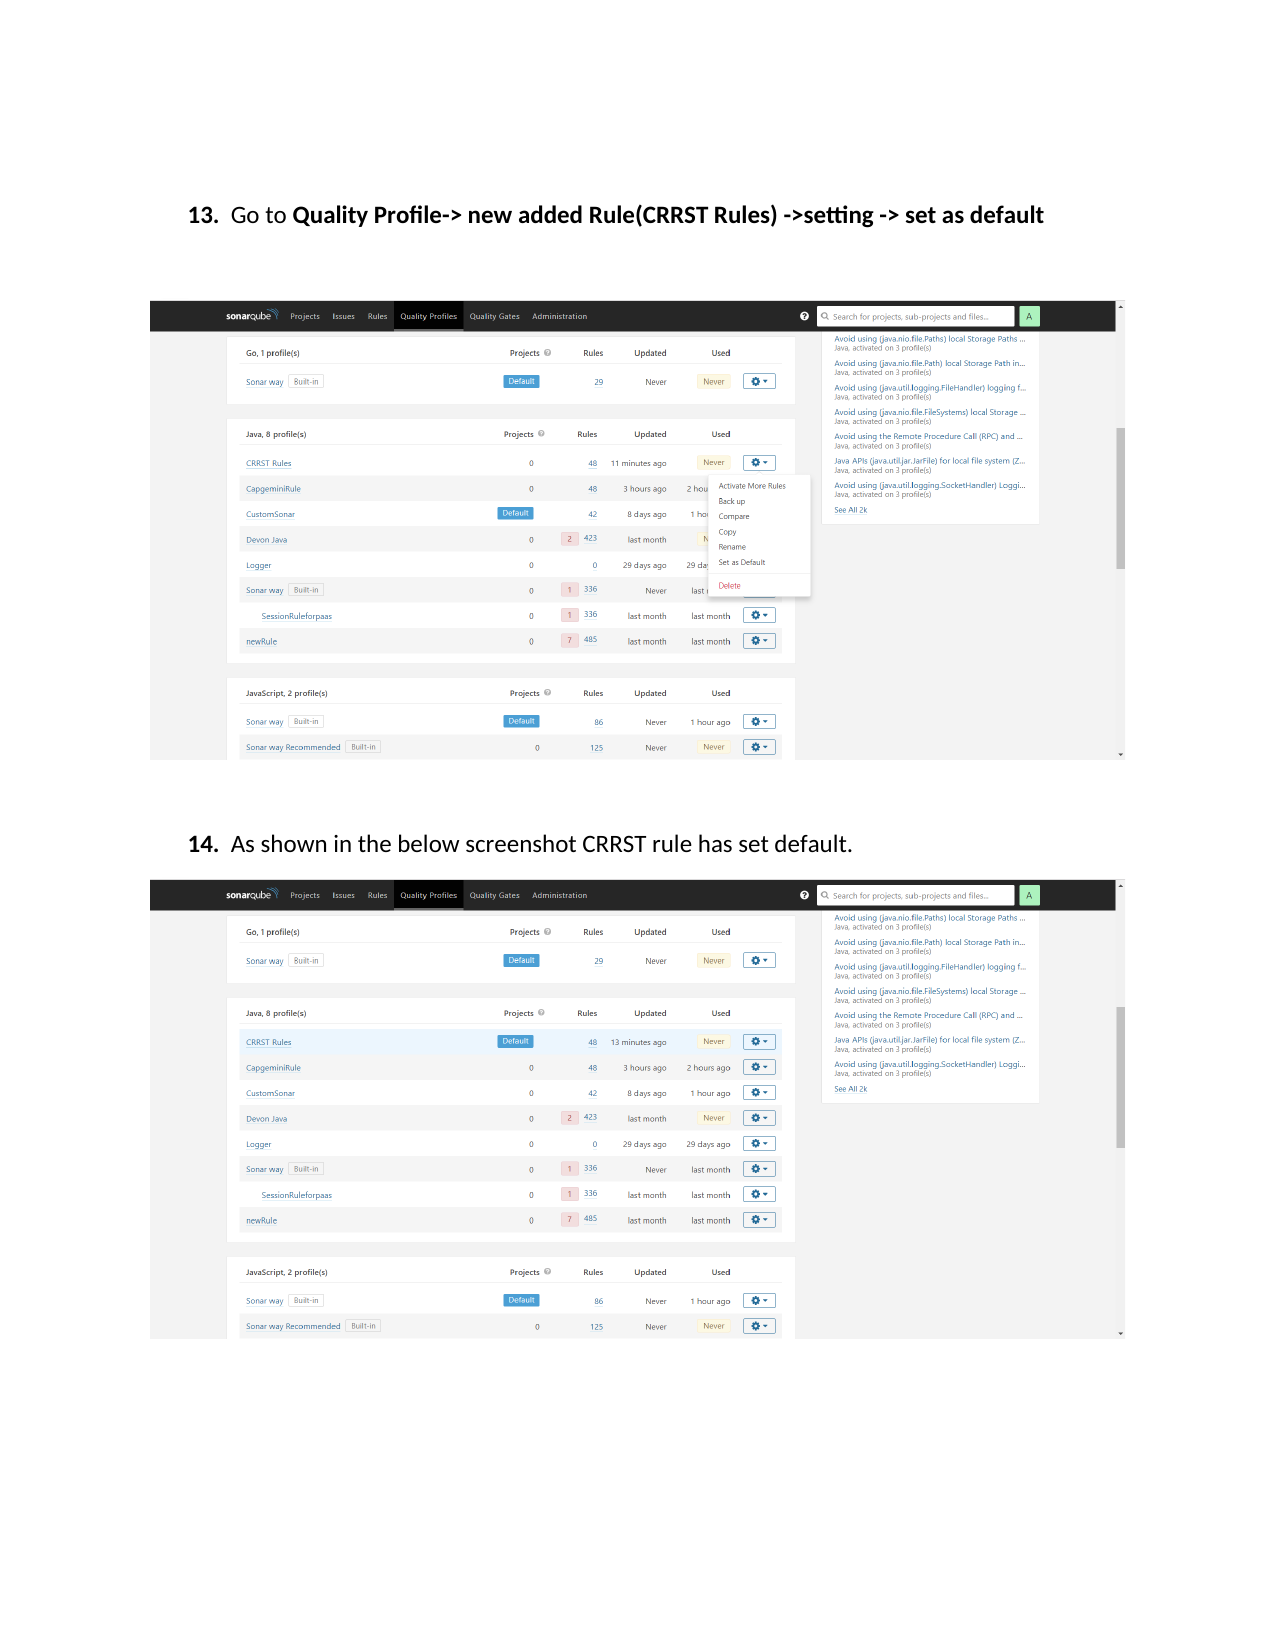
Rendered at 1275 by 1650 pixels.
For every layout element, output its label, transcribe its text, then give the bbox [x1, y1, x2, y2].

picture [150, 877, 1125, 1339]
list Go to Quality Profile-> new added Rule(CRRST Rules) ->setting -> set as default [187, 199, 1125, 230]
picture [150, 298, 1125, 760]
list As shown in the below screenshot CRRST rule has set default. [187, 828, 1125, 858]
